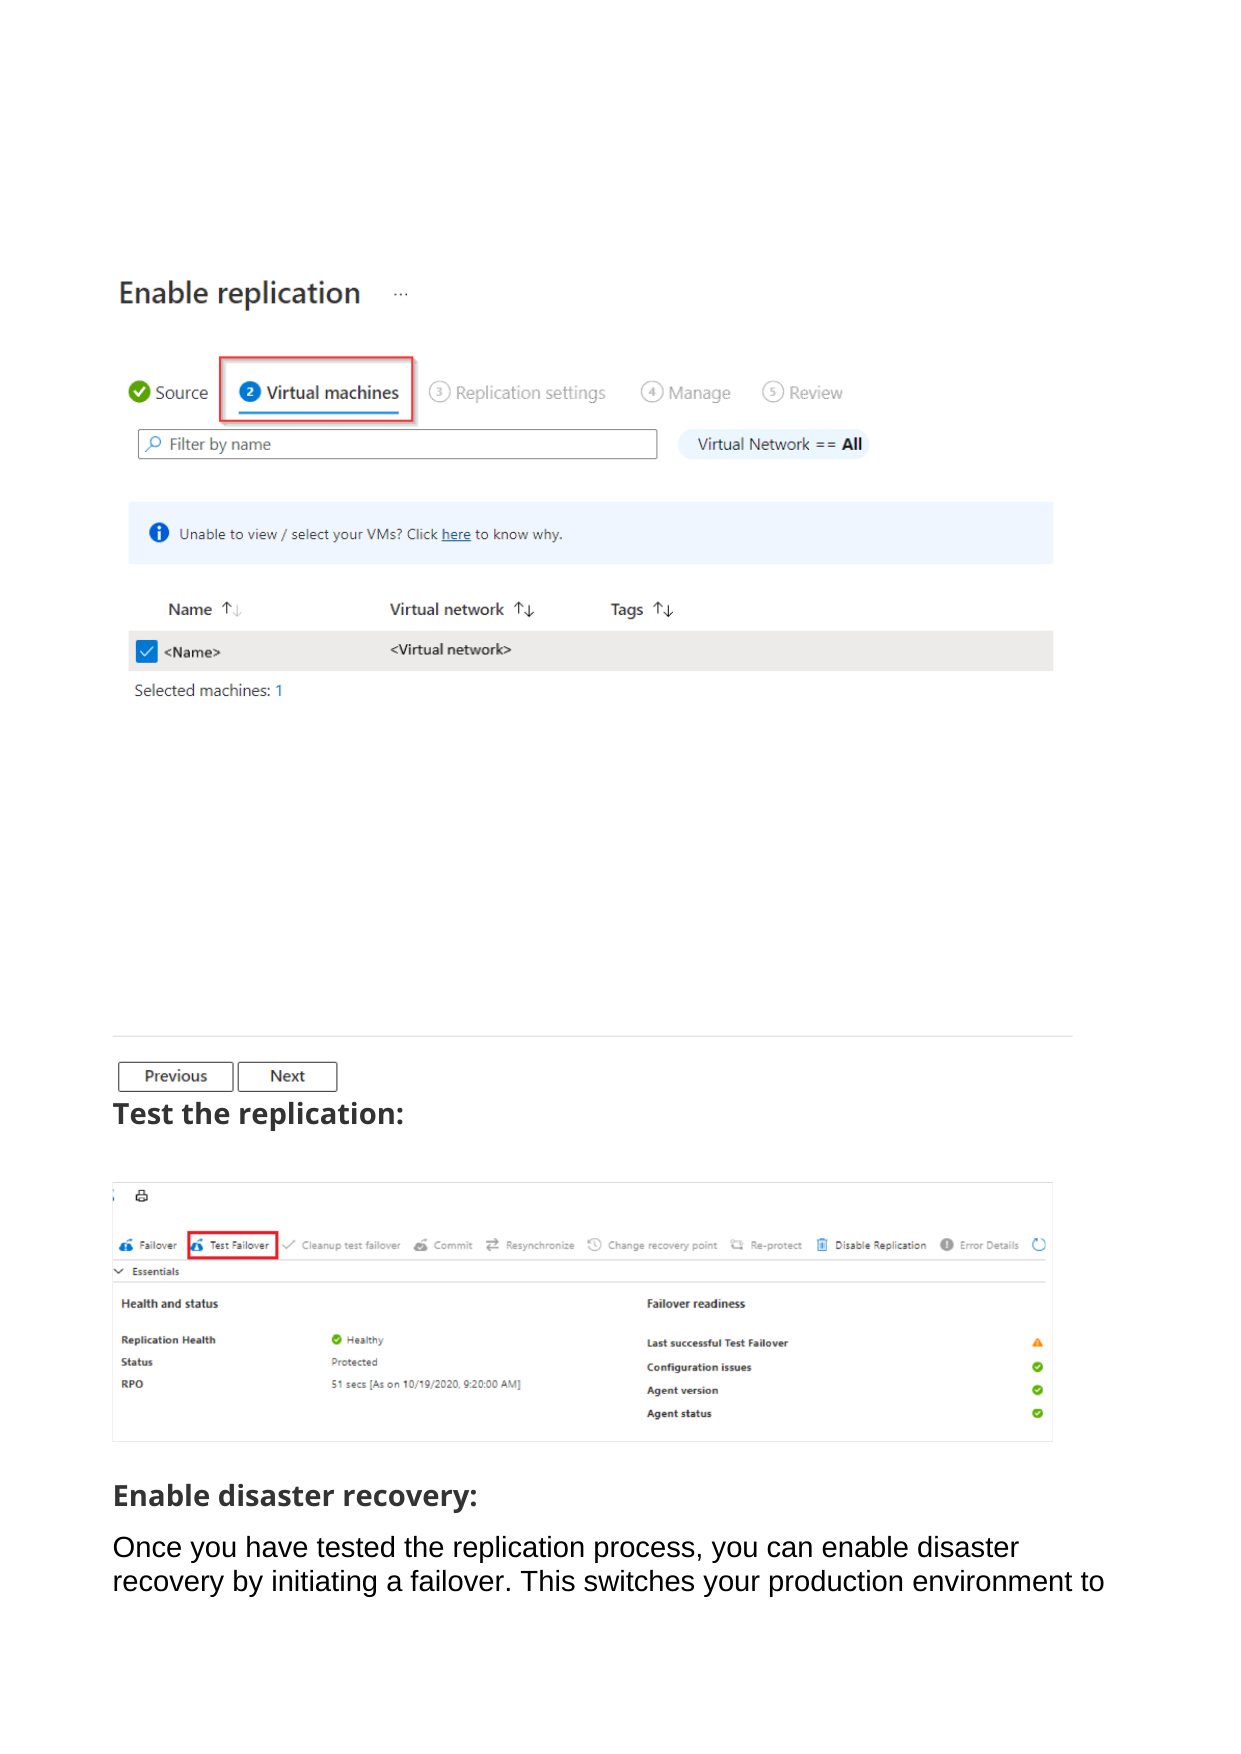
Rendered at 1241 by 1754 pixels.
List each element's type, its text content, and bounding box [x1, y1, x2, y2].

picture [112, 267, 1073, 1094]
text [112, 1530, 1128, 1597]
subtitle Enable disaster recovery: [112, 1475, 1128, 1514]
subtitle Test the replication: [112, 1094, 1128, 1133]
picture [112, 1182, 1053, 1442]
